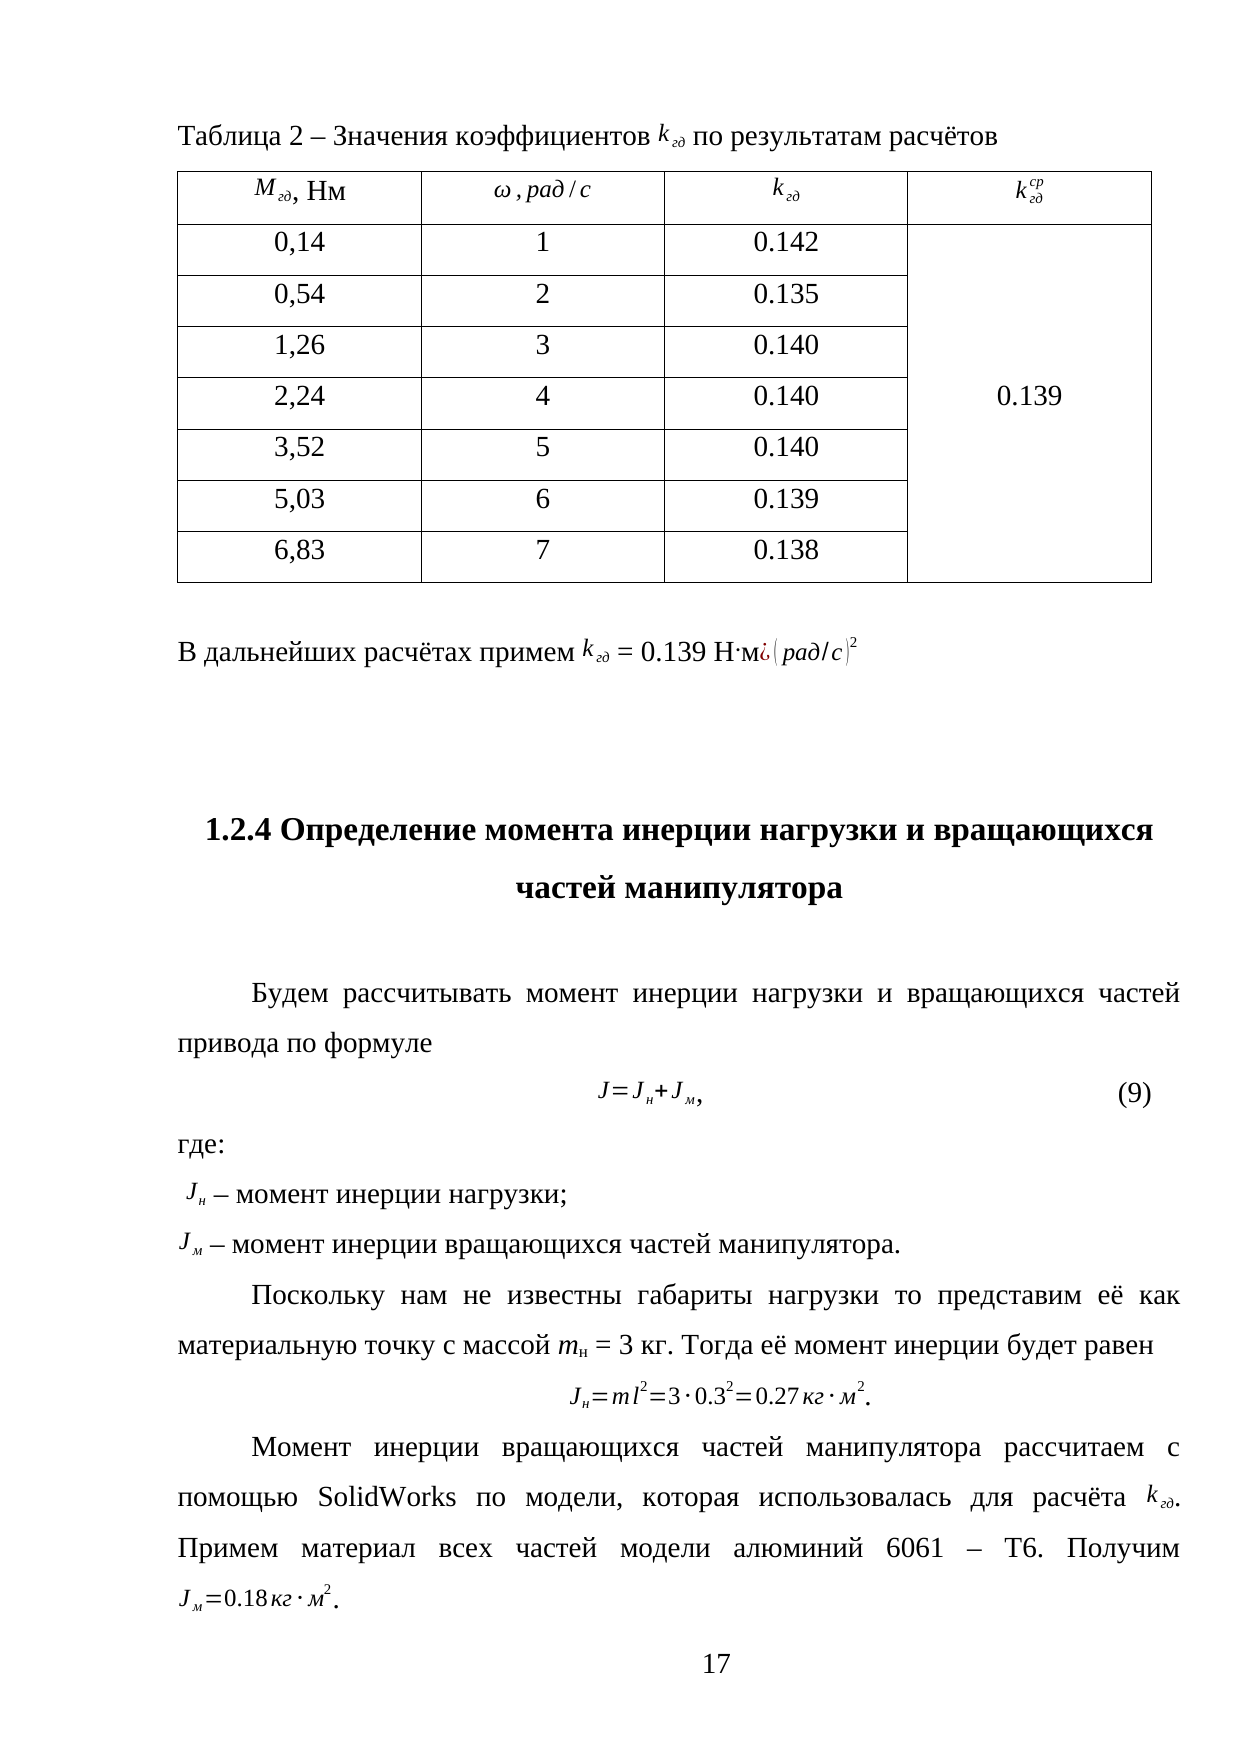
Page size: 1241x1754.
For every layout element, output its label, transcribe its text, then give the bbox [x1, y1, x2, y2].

text где: [177, 1126, 1181, 1159]
table_cell 0.140 [665, 430, 907, 480]
table_cell 1,26 [178, 327, 421, 377]
table_cell 3,52 [178, 430, 421, 480]
table_cell 5 [422, 430, 664, 480]
table_header , Нм [178, 172, 421, 223]
table_cell 1 [422, 225, 664, 275]
table_cell 4 [422, 378, 664, 428]
text В дальнейших расчётах примем = 0.139 Нм [177, 634, 1181, 667]
text Поскольку нам не известны габариты нагрузки то представим её как материальную точку с массой mн = 3 кг. Тогда её момент инерции будет равен [177, 1277, 1181, 1361]
text , (9) [177, 1076, 1181, 1109]
table_cell 3 [422, 327, 664, 377]
table_cell 0,14 [178, 225, 421, 275]
table_header [422, 172, 664, 223]
table_header [908, 172, 1151, 223]
table_cell 0.138 [665, 532, 907, 582]
table_cell 2,24 [178, 378, 421, 428]
text – момент инерции вращающихся частей манипулятора. [177, 1227, 1181, 1260]
table_cell 0,54 [178, 276, 421, 326]
table_cell 2 [422, 276, 664, 326]
table_cell 0.142 [665, 225, 907, 275]
table_cell 7 [422, 532, 664, 582]
table_cell 0.139 [665, 481, 907, 531]
subtitle 1.2.4 Определение момента инерции нагрузки и вращающихся частей манипулятора [177, 810, 1181, 906]
table_cell 5,03 [178, 481, 421, 531]
table_header [665, 172, 907, 223]
table_cell 0.140 [665, 327, 907, 377]
table_cell 0.135 [665, 276, 907, 326]
text Таблица 2 – Значения коэффициентов по результатам расчётов [177, 118, 1181, 152]
table_cell 0.139 [908, 225, 1151, 582]
text – момент инерции нагрузки; [177, 1176, 1181, 1210]
table_cell 6 [422, 481, 664, 531]
table_cell 0.140 [665, 378, 907, 428]
text . [177, 1377, 1181, 1412]
table_cell 6,83 [178, 532, 421, 582]
text Момент инерции вращающихся частей манипулятора рассчитаем с помощью SolidWorks по модели, которая использовалась для расчёта . Примем материал всех частей модели алюминий 6061 – Т6. Получим . [177, 1429, 1181, 1615]
text Будем рассчитывать момент инерции нагрузки и вращающихся частей привода по формуле [177, 975, 1181, 1059]
